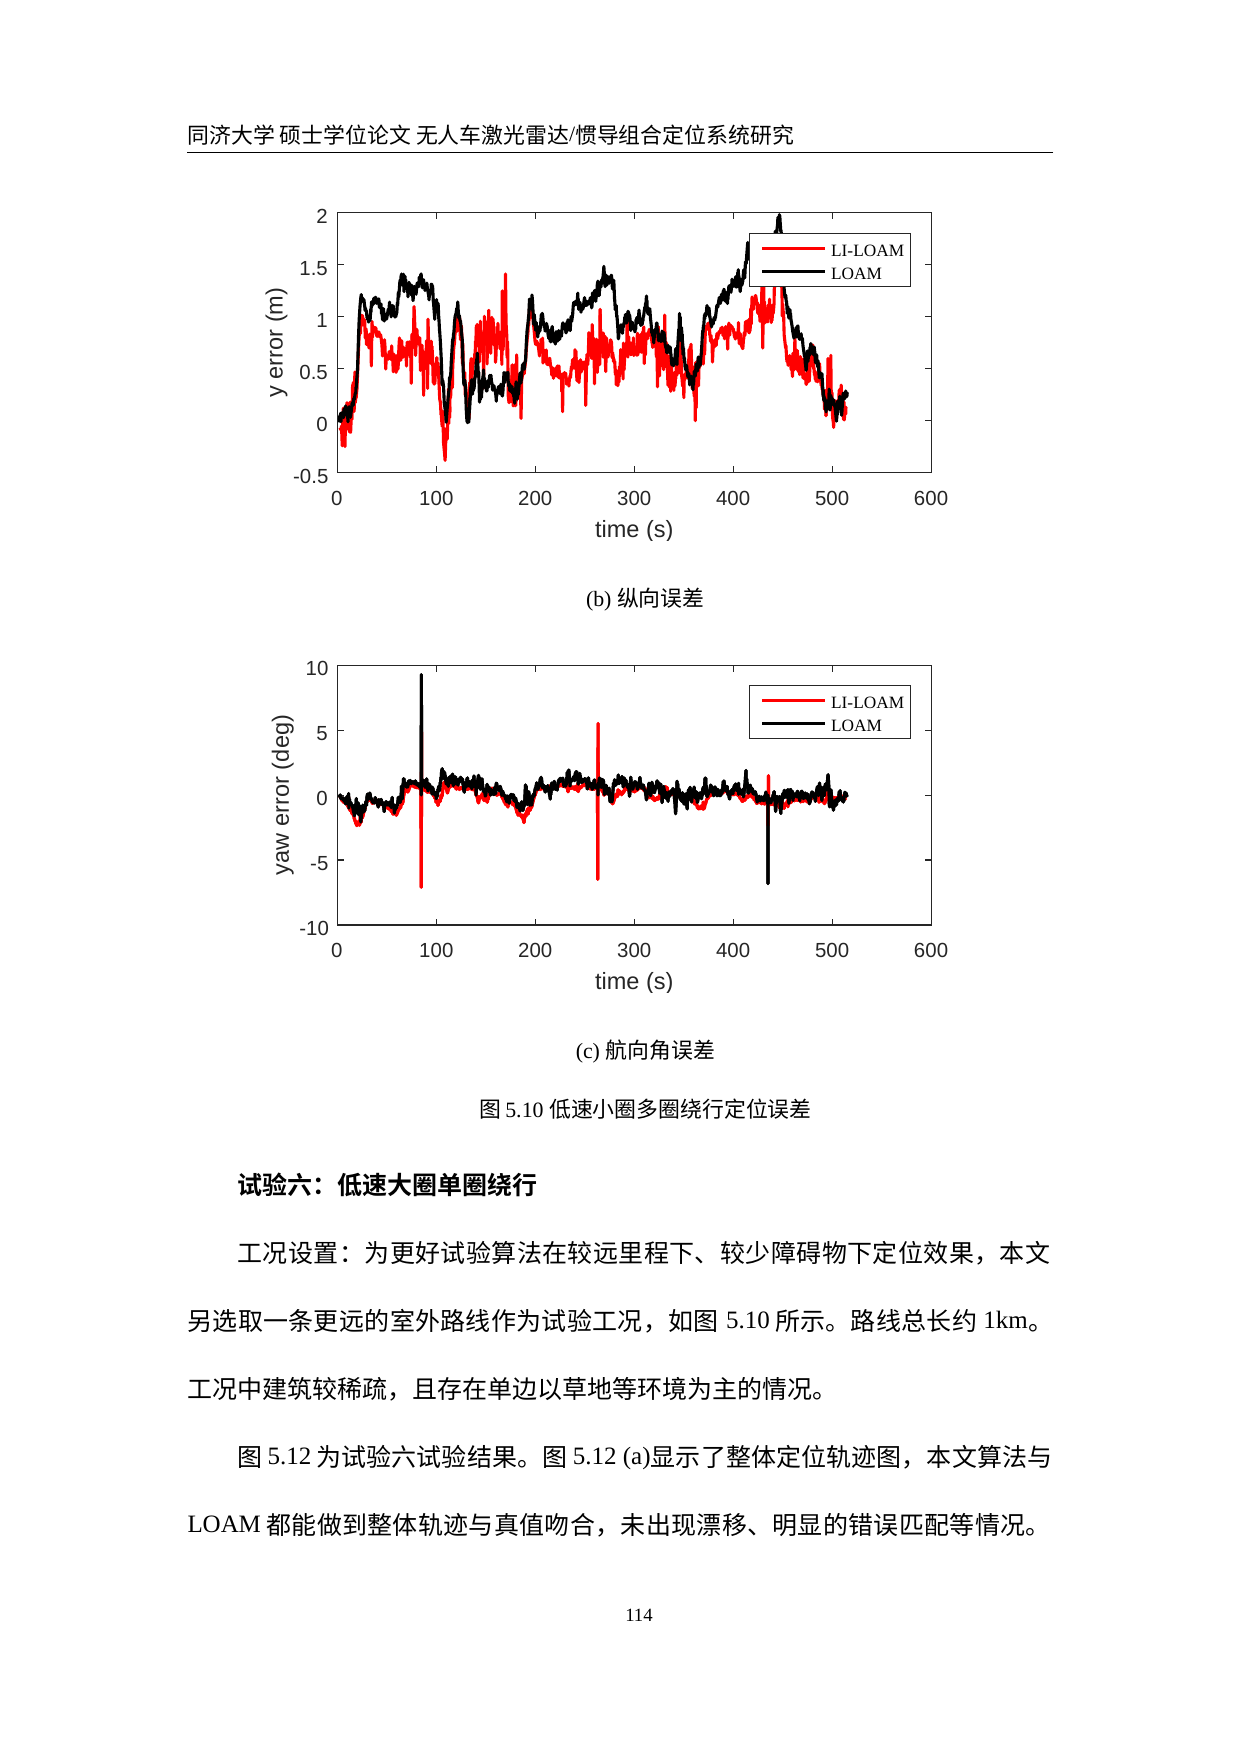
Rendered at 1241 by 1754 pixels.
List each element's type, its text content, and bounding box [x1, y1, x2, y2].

text 试验六：低速大圈单圈绕行 [187, 1150, 1053, 1218]
text 工况设置：为更好试验算法在较远里程下、较少障碍物下定位效果，本文另选取一条更远的室外路线作为试验工况，如图5.10所示。路线总长约1km。工况中建筑较稀疏，且存在单边以草地等环境为主的情况。 [187, 1218, 1053, 1421]
text 图5.10 低速小圈多圈绕行定位误差 [187, 1091, 1053, 1125]
text (c) 航向角误差 [187, 1032, 1053, 1066]
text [187, 1421, 1053, 1557]
text (b) 纵向误差 [187, 579, 1053, 613]
